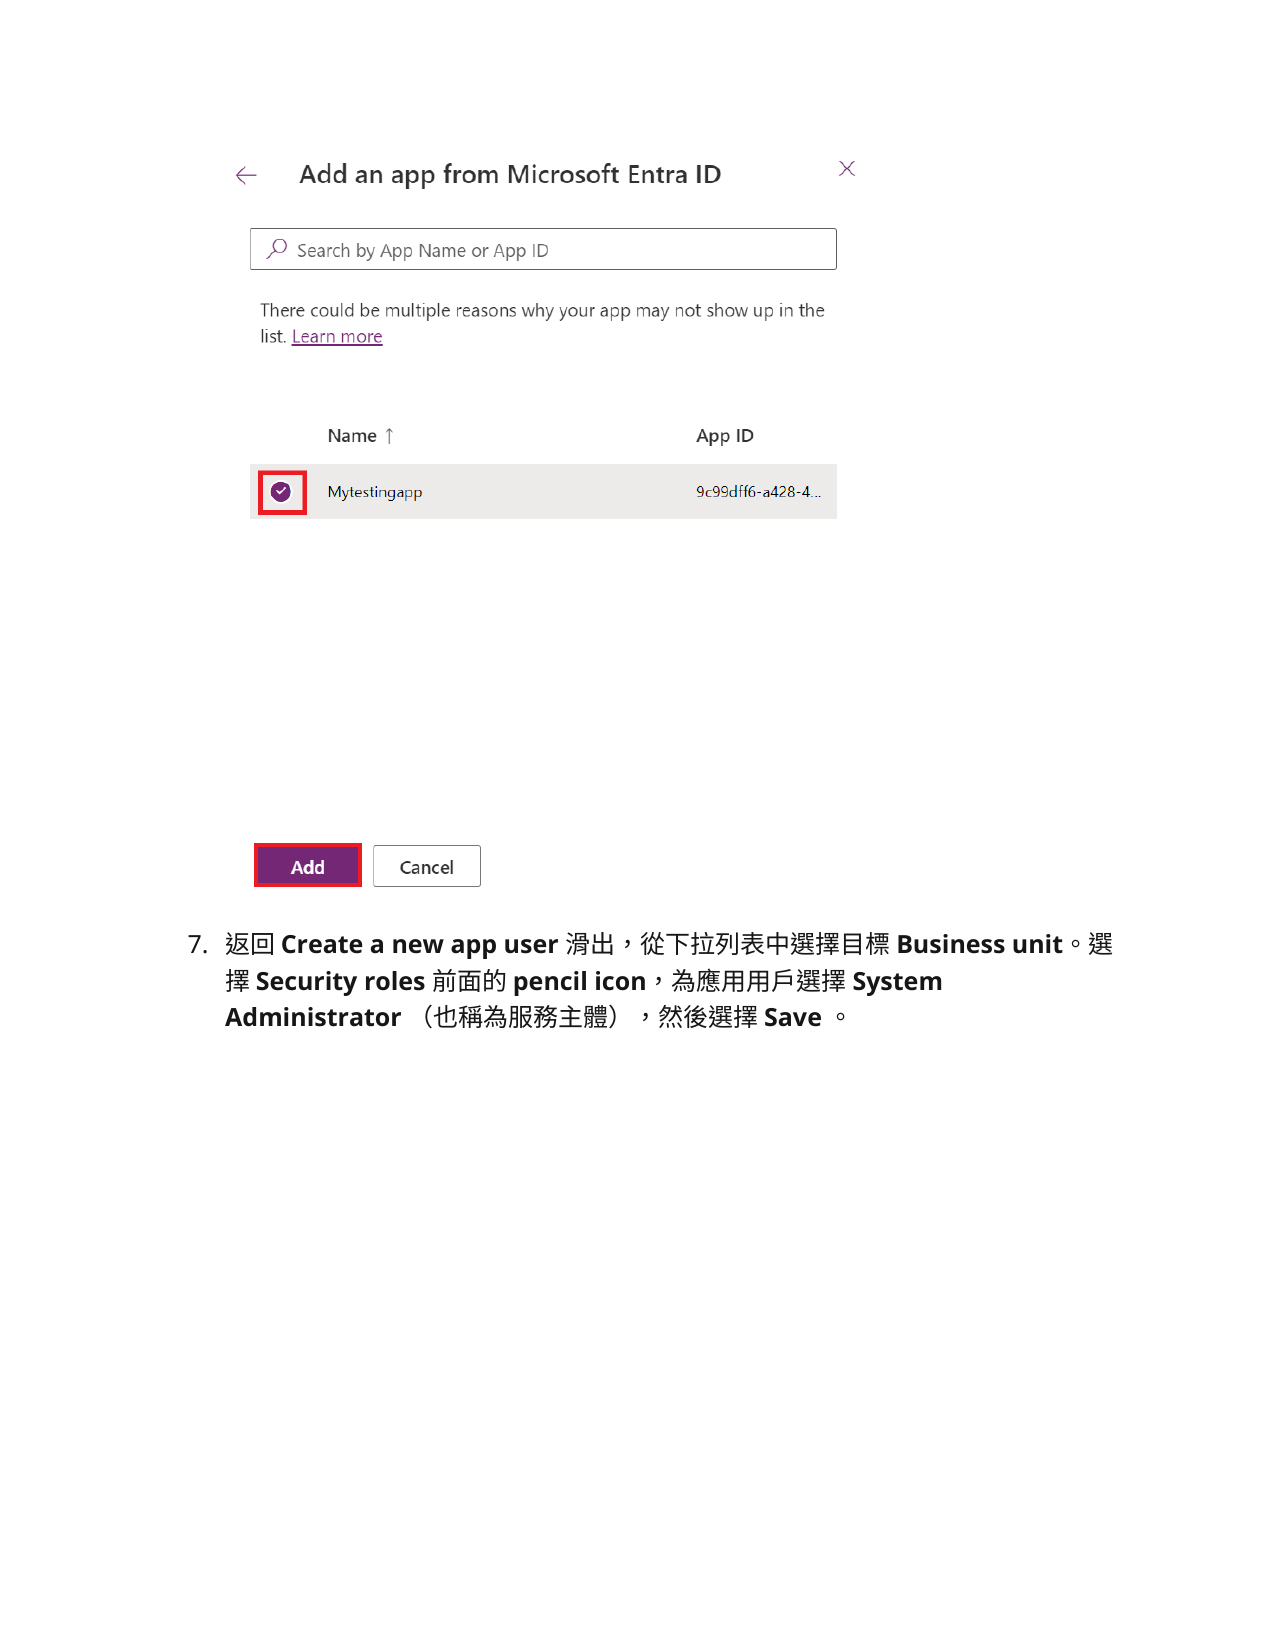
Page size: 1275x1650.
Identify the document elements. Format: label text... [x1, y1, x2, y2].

picture [225, 150, 876, 896]
list 返回 Create a new app user 滑出，從下拉列表中選擇目標 Business unit。選擇 Security roles 前面的 pencil icon，為應用用戶選擇 System Administrator （也稱為服務主體），然後選擇 Save 。 [187, 925, 1125, 1034]
